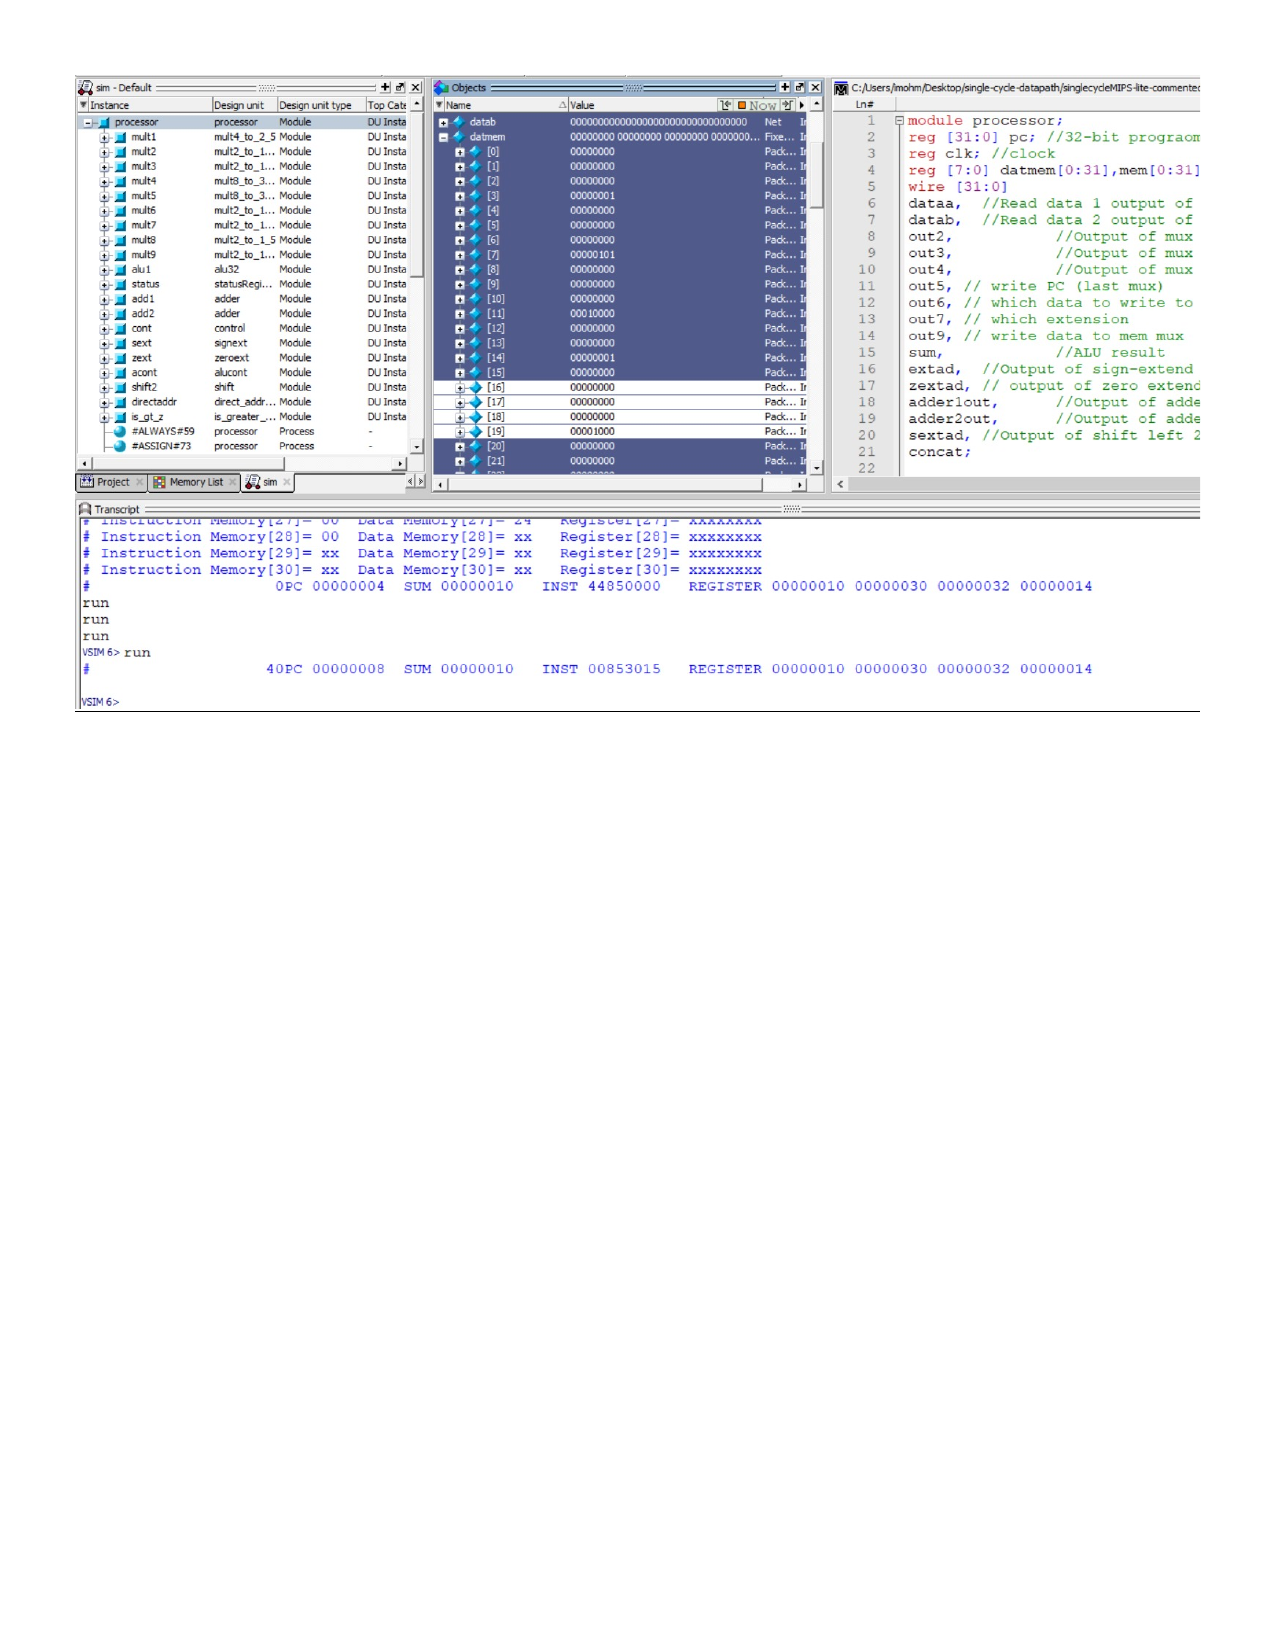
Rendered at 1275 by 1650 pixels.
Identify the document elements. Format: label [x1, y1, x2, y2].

picture [75, 75, 1200, 709]
